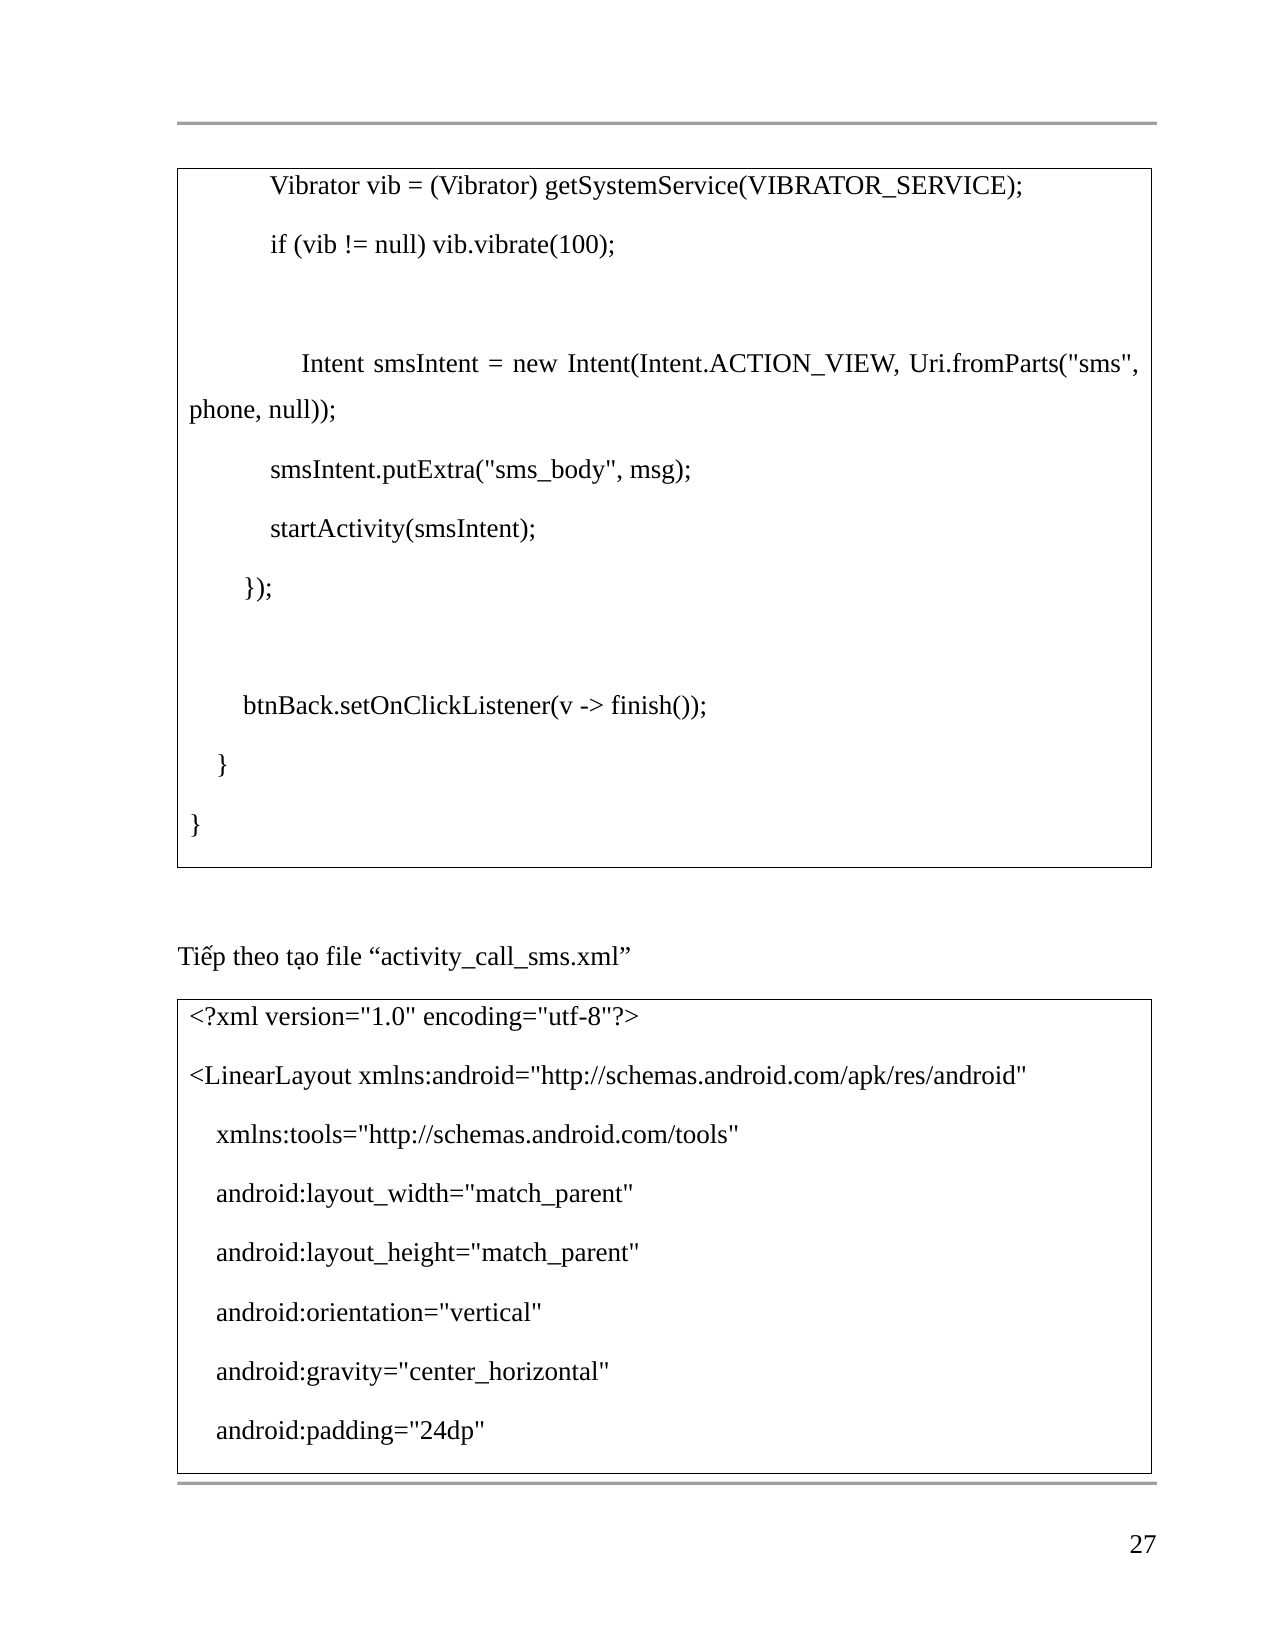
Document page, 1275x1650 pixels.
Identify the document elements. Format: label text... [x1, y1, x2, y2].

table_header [178, 1000, 1151, 1473]
text Tiếp theo tạo file “activity_call_sms.xml” [177, 939, 1156, 971]
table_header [178, 169, 1151, 867]
